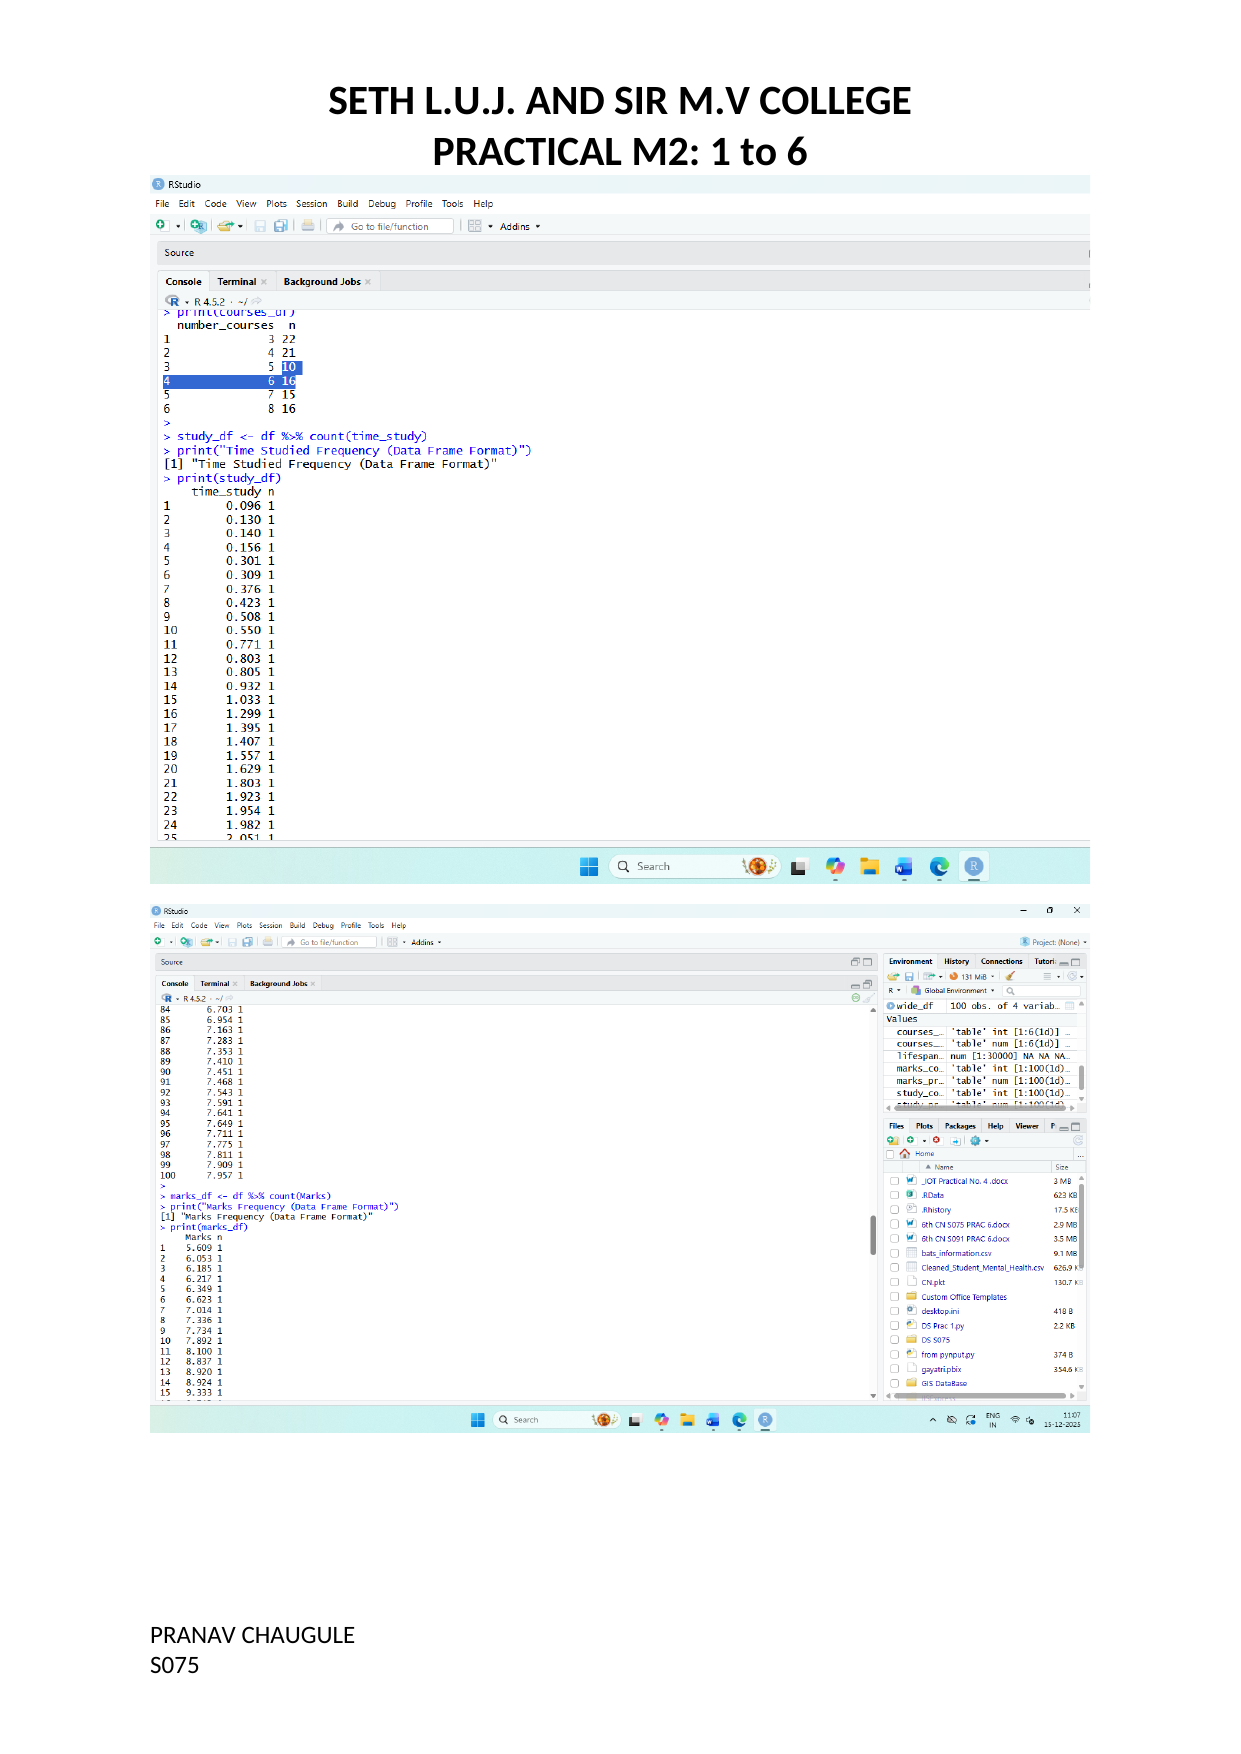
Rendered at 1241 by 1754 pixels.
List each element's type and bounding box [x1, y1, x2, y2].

picture [150, 904, 1091, 1433]
picture [150, 175, 1091, 884]
